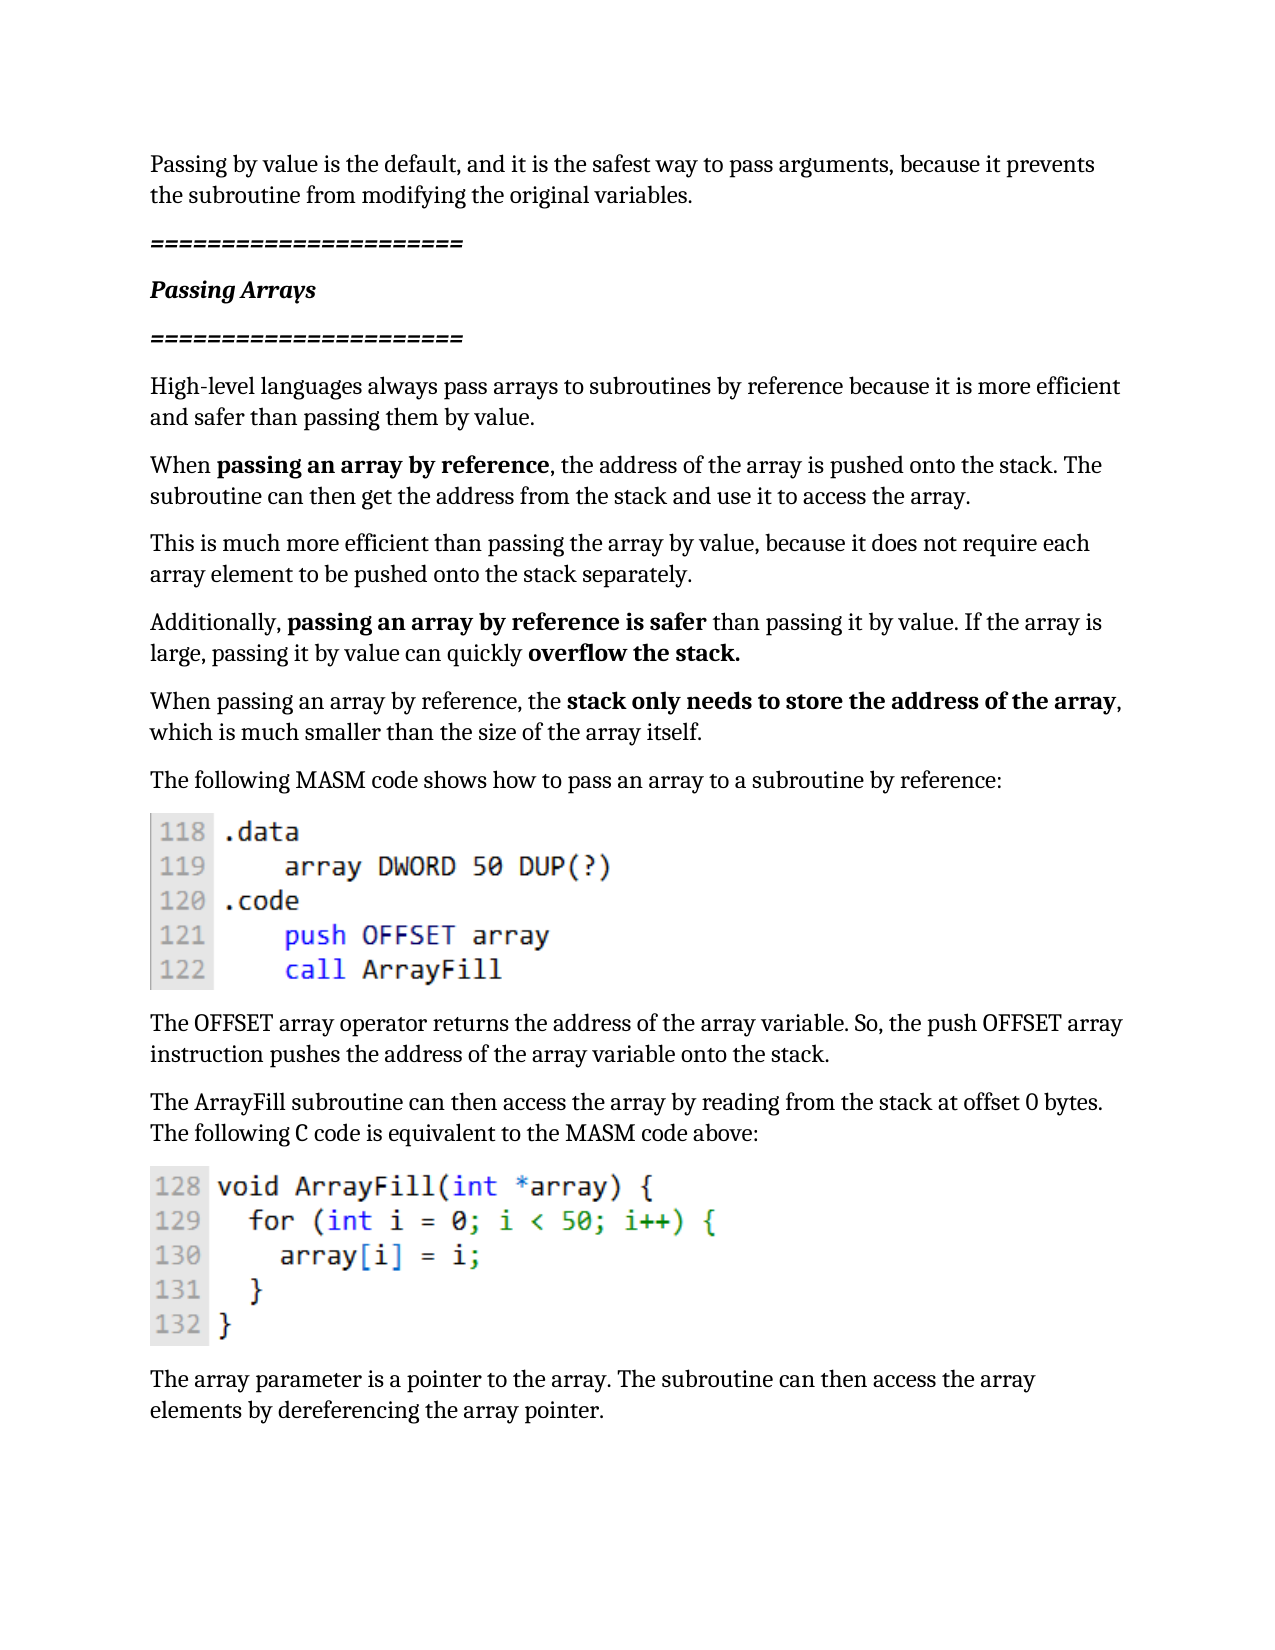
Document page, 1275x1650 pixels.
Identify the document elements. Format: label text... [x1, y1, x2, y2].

picture [150, 813, 843, 990]
text When passing an array by reference, the stack only needs to store the address of the array, which is much smaller than the size of the array itself. [150, 687, 1125, 747]
picture [150, 1166, 810, 1346]
text High-level languages always pass arrays to subroutines by reference because it is more efficient and safer than passing them by value. [150, 372, 1125, 432]
text The following MASM code shows how to pass an array to a subroutine by reference: [150, 766, 1125, 794]
text This is much more efficient than passing the array by value, because it does not require each array element to be pushed onto the stack separately. [150, 529, 1125, 589]
text The array parameter is a pointer to the array. The subroutine can then access the array elements by dereferencing the array pointer. [150, 1365, 1125, 1425]
text The ArrayFill subroutine can then access the array by reading from the stack at offset 0 bytes. The following C code is equivalent to the MASM code above: [150, 1088, 1125, 1147]
text The OFFSET array operator returns the address of the array variable. So, the push OFFSET array instruction pushes the address of the array variable onto the stack. [150, 1009, 1125, 1069]
text ====================== [150, 324, 1125, 353]
text Passing Arrays [150, 276, 1125, 305]
text ====================== [150, 229, 1125, 257]
text When passing an array by reference, the address of the array is pushed onto the stack. The subroutine can then get the address from the stack and use it to access the array. [150, 451, 1125, 510]
text Passing by value is the default, and it is the safest way to pass arguments, because it prevents the subroutine from modifying the original variables. [150, 150, 1125, 210]
text Additionally, passing an array by reference is safer than passing it by value. If the array is large, passing it by value can quickly overflow the stack. [150, 608, 1125, 668]
